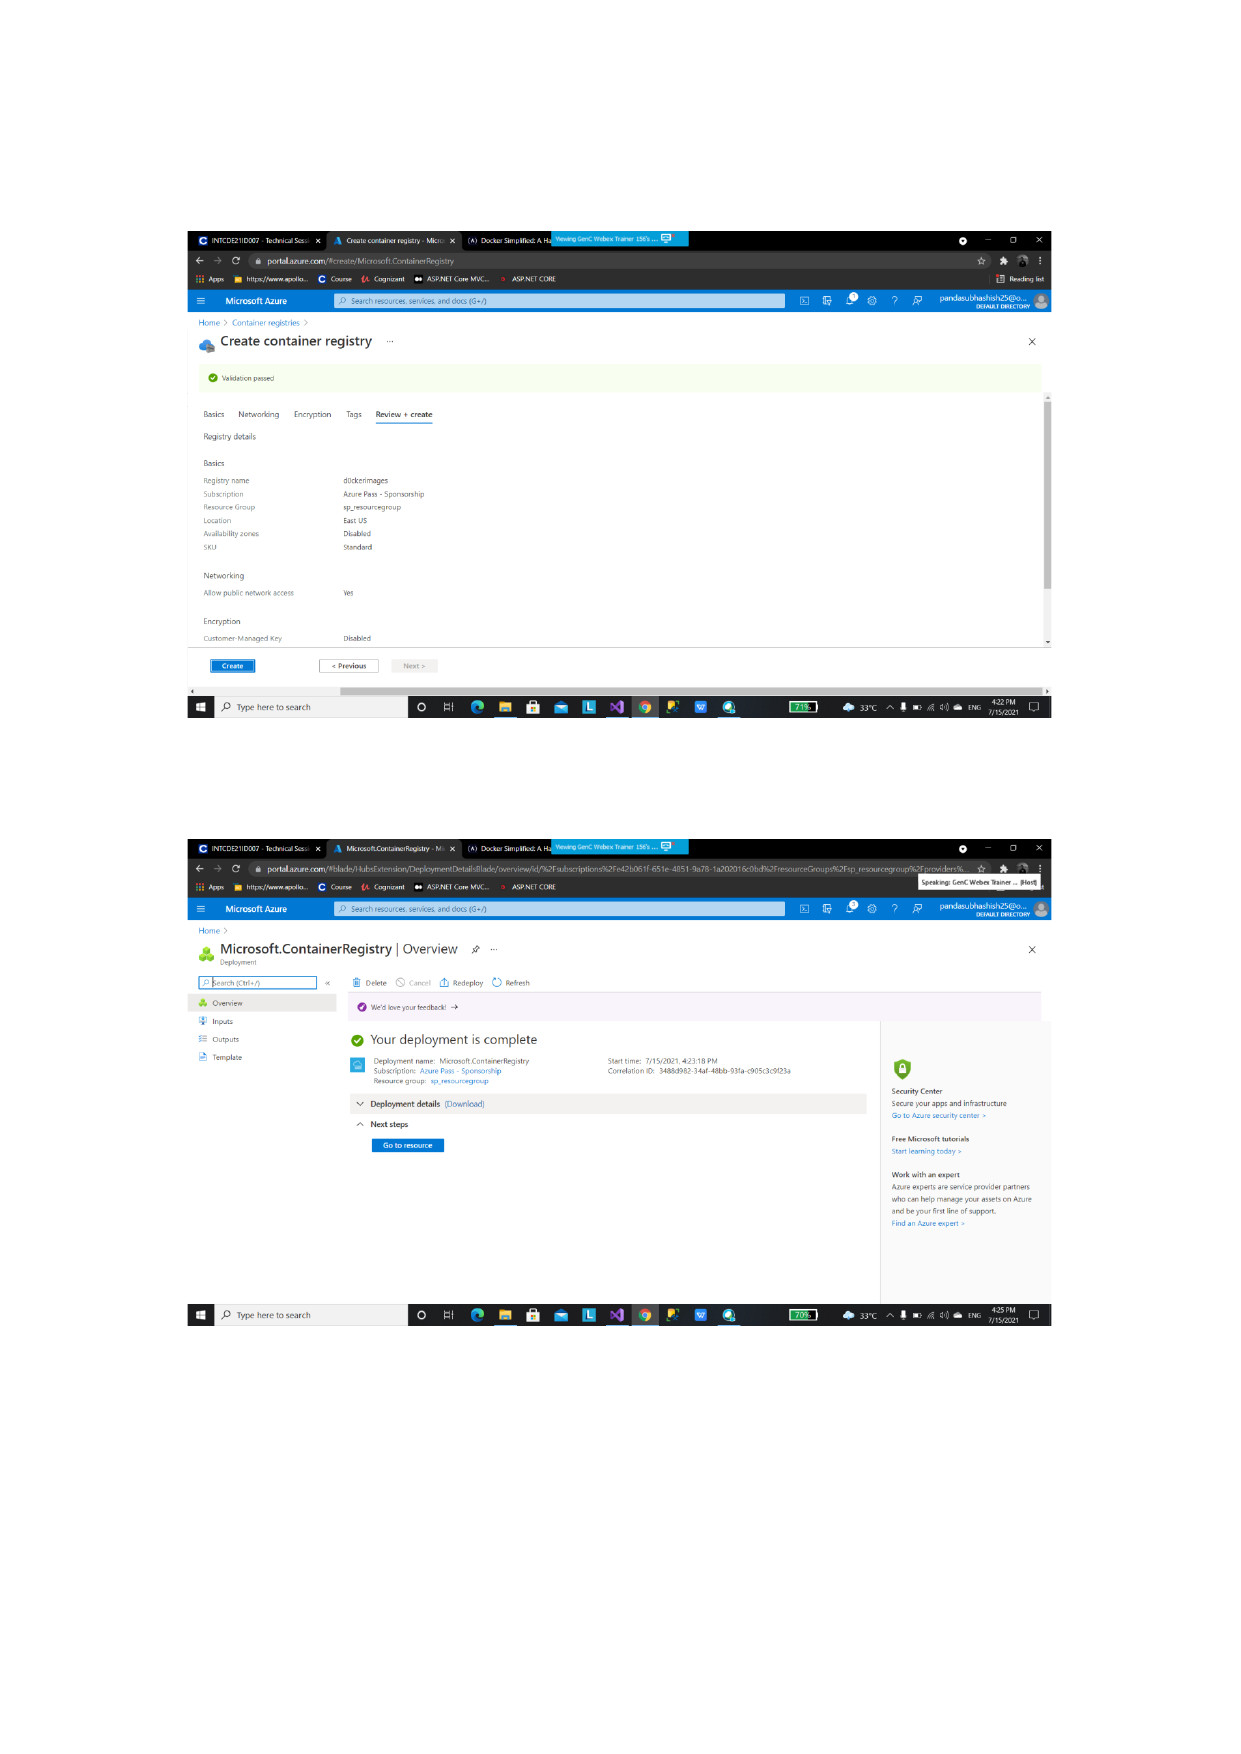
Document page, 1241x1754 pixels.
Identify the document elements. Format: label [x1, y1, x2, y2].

picture [595, 237, 612, 241]
picture [595, 845, 612, 849]
picture [579, 845, 589, 849]
picture [187, 839, 1052, 1326]
picture [661, 842, 674, 848]
picture [579, 237, 589, 241]
picture [187, 231, 1052, 718]
picture [661, 234, 674, 240]
